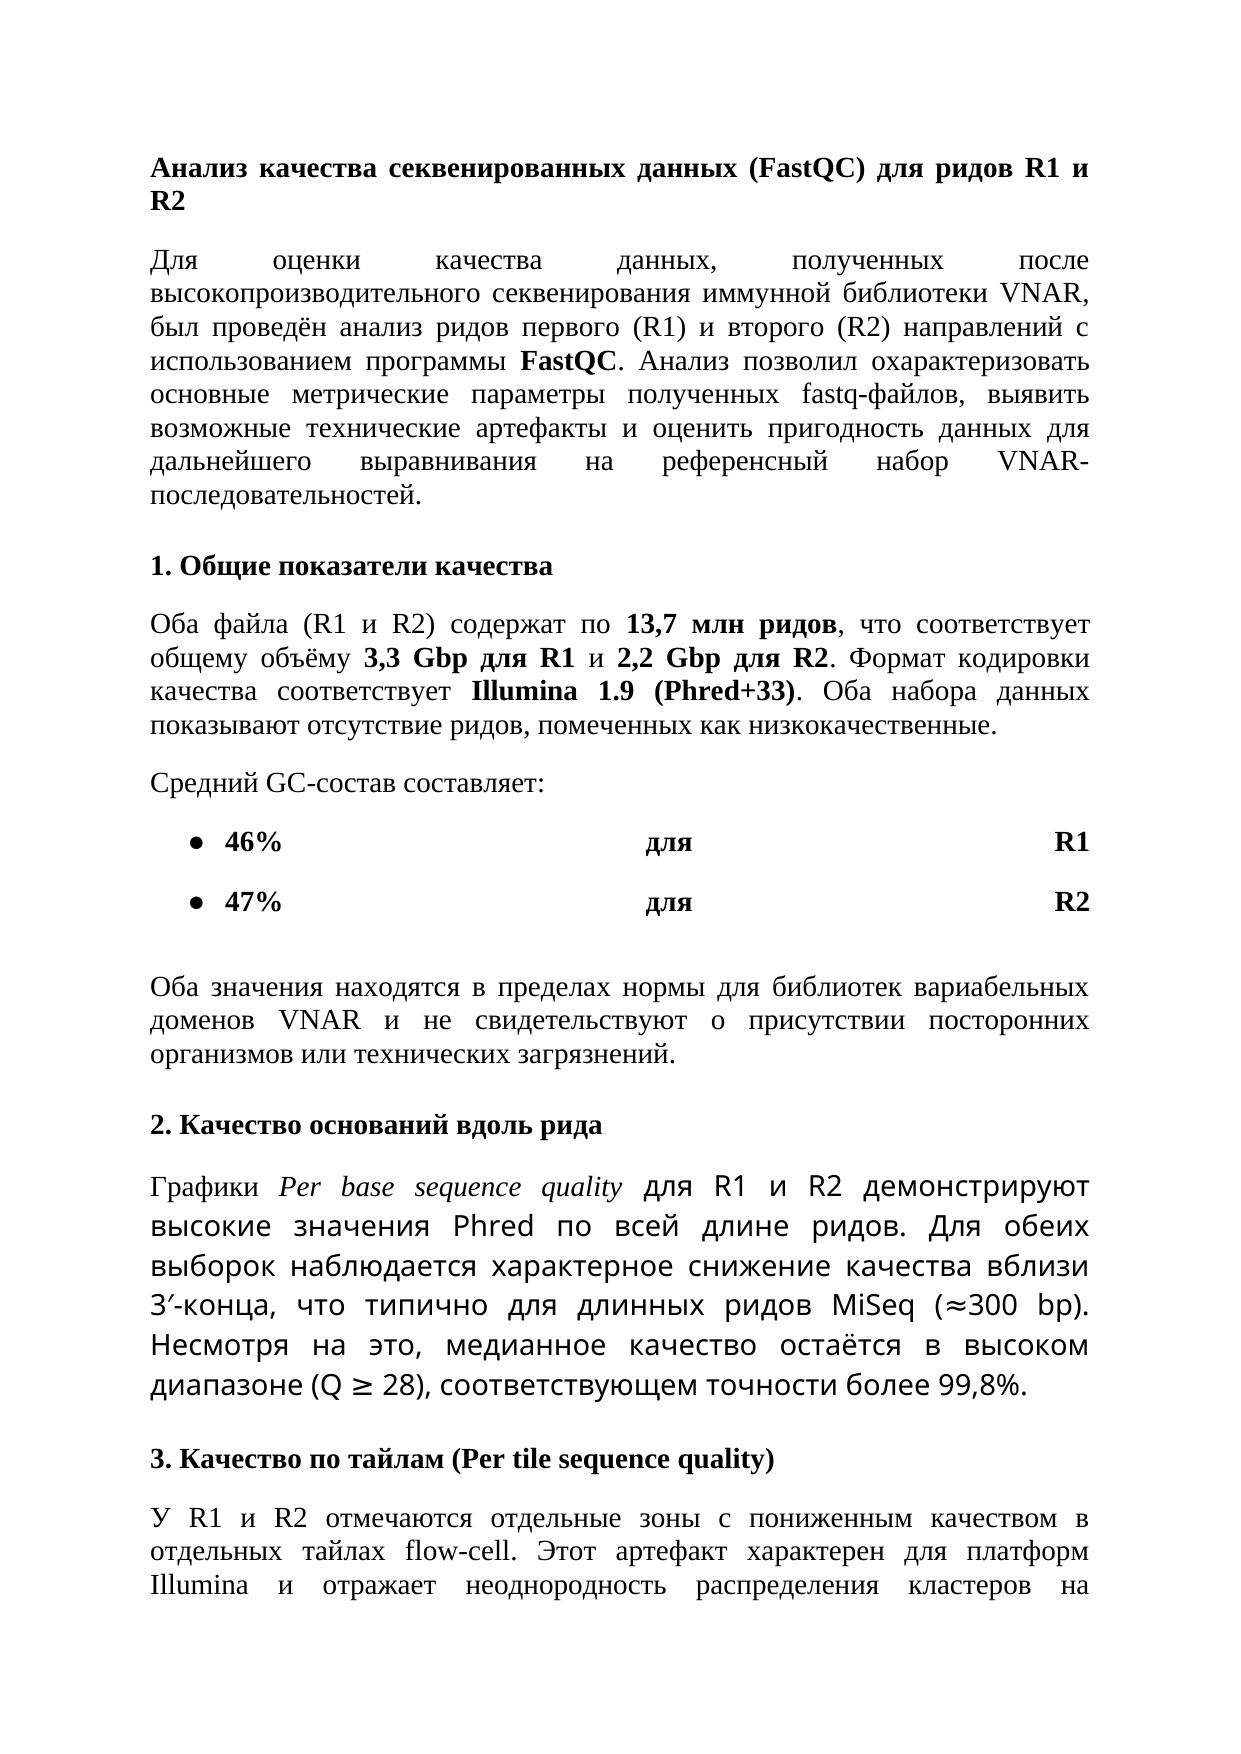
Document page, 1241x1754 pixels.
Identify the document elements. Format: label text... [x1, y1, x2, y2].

text Оба файла (R1 и R2) содержат по 13,7 млн ридов, что соответствует общему объёму 3,3 Gbp для R1 и 2,2 Gbp для R2. Формат кодировки качества соответствует Illumina 1.9 (Phred+33). Оба набора данных показывают отсутствие ридов, помеченных как низкокачественные. [150, 606, 1090, 741]
subtitle 3. Качество по тайлам (Per tile sequence quality) [150, 1441, 1090, 1475]
text Средний GC-состав составляет: [150, 766, 1090, 799]
text Для оценки качества данных, полученных после высокопроизводительного секвенирования иммунной библиотеки VNAR, был проведён анализ ридов первого (R1) и второго (R2) направлений с использованием программы FastQC. Анализ позволил охарактеризовать основные метрические параметры полученных fastq-файлов, выявить возможные технические артефакты и оценить пригодность данных для дальнейшего выравнивания на референсный набор VNAR-последовательностей. [150, 242, 1090, 510]
list 47% для R2 [187, 884, 1090, 944]
text Графики Per base sequence quality для R1 и R2 демонстрируют высокие значения Phred по всей длине ридов. Для обеих выборок наблюдается характерное снижение качества вблизи 3′-конца, что типично для длинных ридов MiSeq (≈300 bp). Несмотря на это, медианное качество остаётся в высоком диапазоне (Q ≥ 28), соответствующем точности более 99,8%. [150, 1166, 1090, 1404]
subtitle 2. Качество оснований вдоль рида [150, 1107, 1090, 1141]
subtitle 1. Общие показатели качества [150, 548, 1090, 581]
list 46% для R1 [187, 824, 1090, 884]
subtitle Анализ качества секвенированных данных (FastQC) для ридов R1 и R2 [150, 150, 1090, 217]
text Оба значения находятся в пределах нормы для библиотек вариабельных доменов VNAR и не свидетельствуют о присутствии посторонних организмов или технических загрязнений. [150, 969, 1090, 1069]
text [150, 1500, 1090, 1600]
